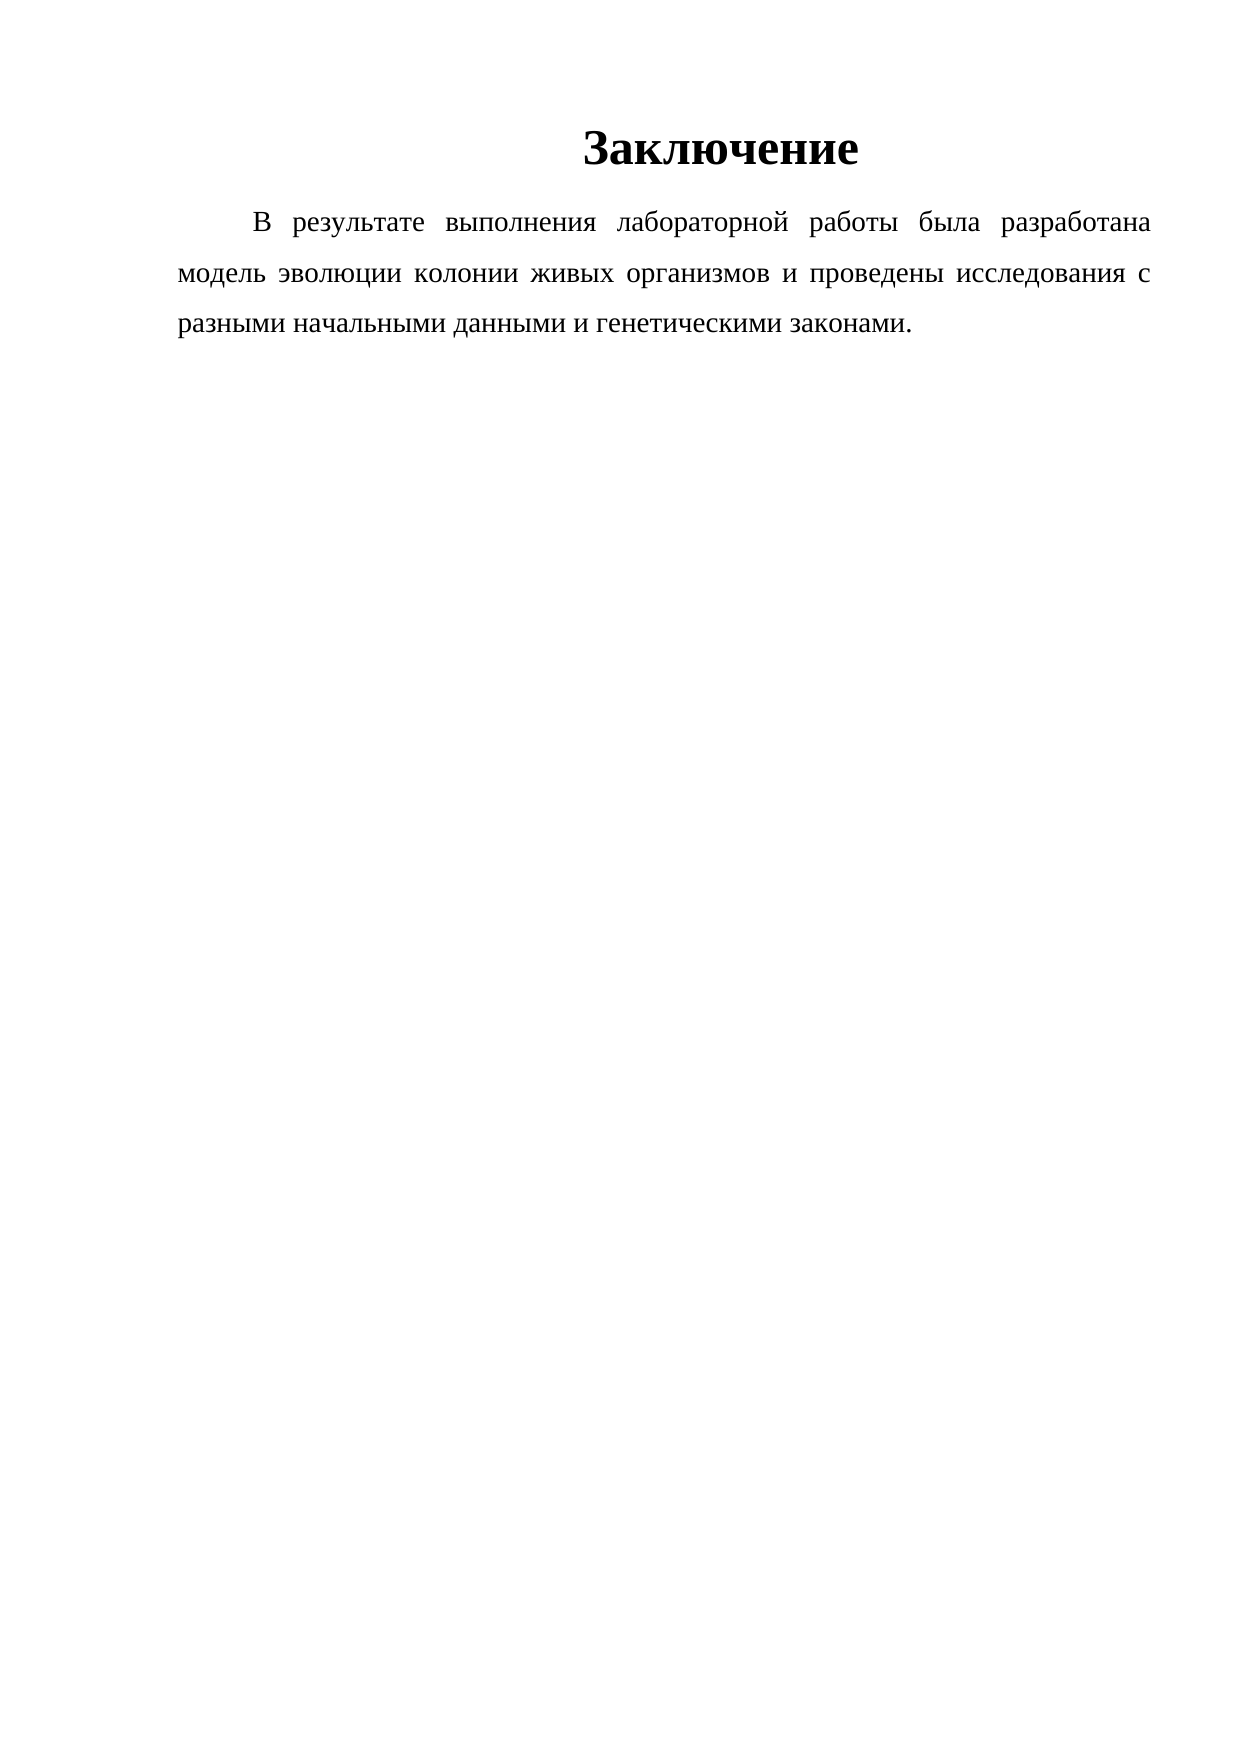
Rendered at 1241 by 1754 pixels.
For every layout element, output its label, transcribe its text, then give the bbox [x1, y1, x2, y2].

subtitle Заключение [290, 118, 1152, 176]
text В результате выполнения лабораторной работы была разработана модель эволюции колонии живых организмов и проведены исследования с разными начальными данными и генетическими законами. [177, 204, 1152, 338]
